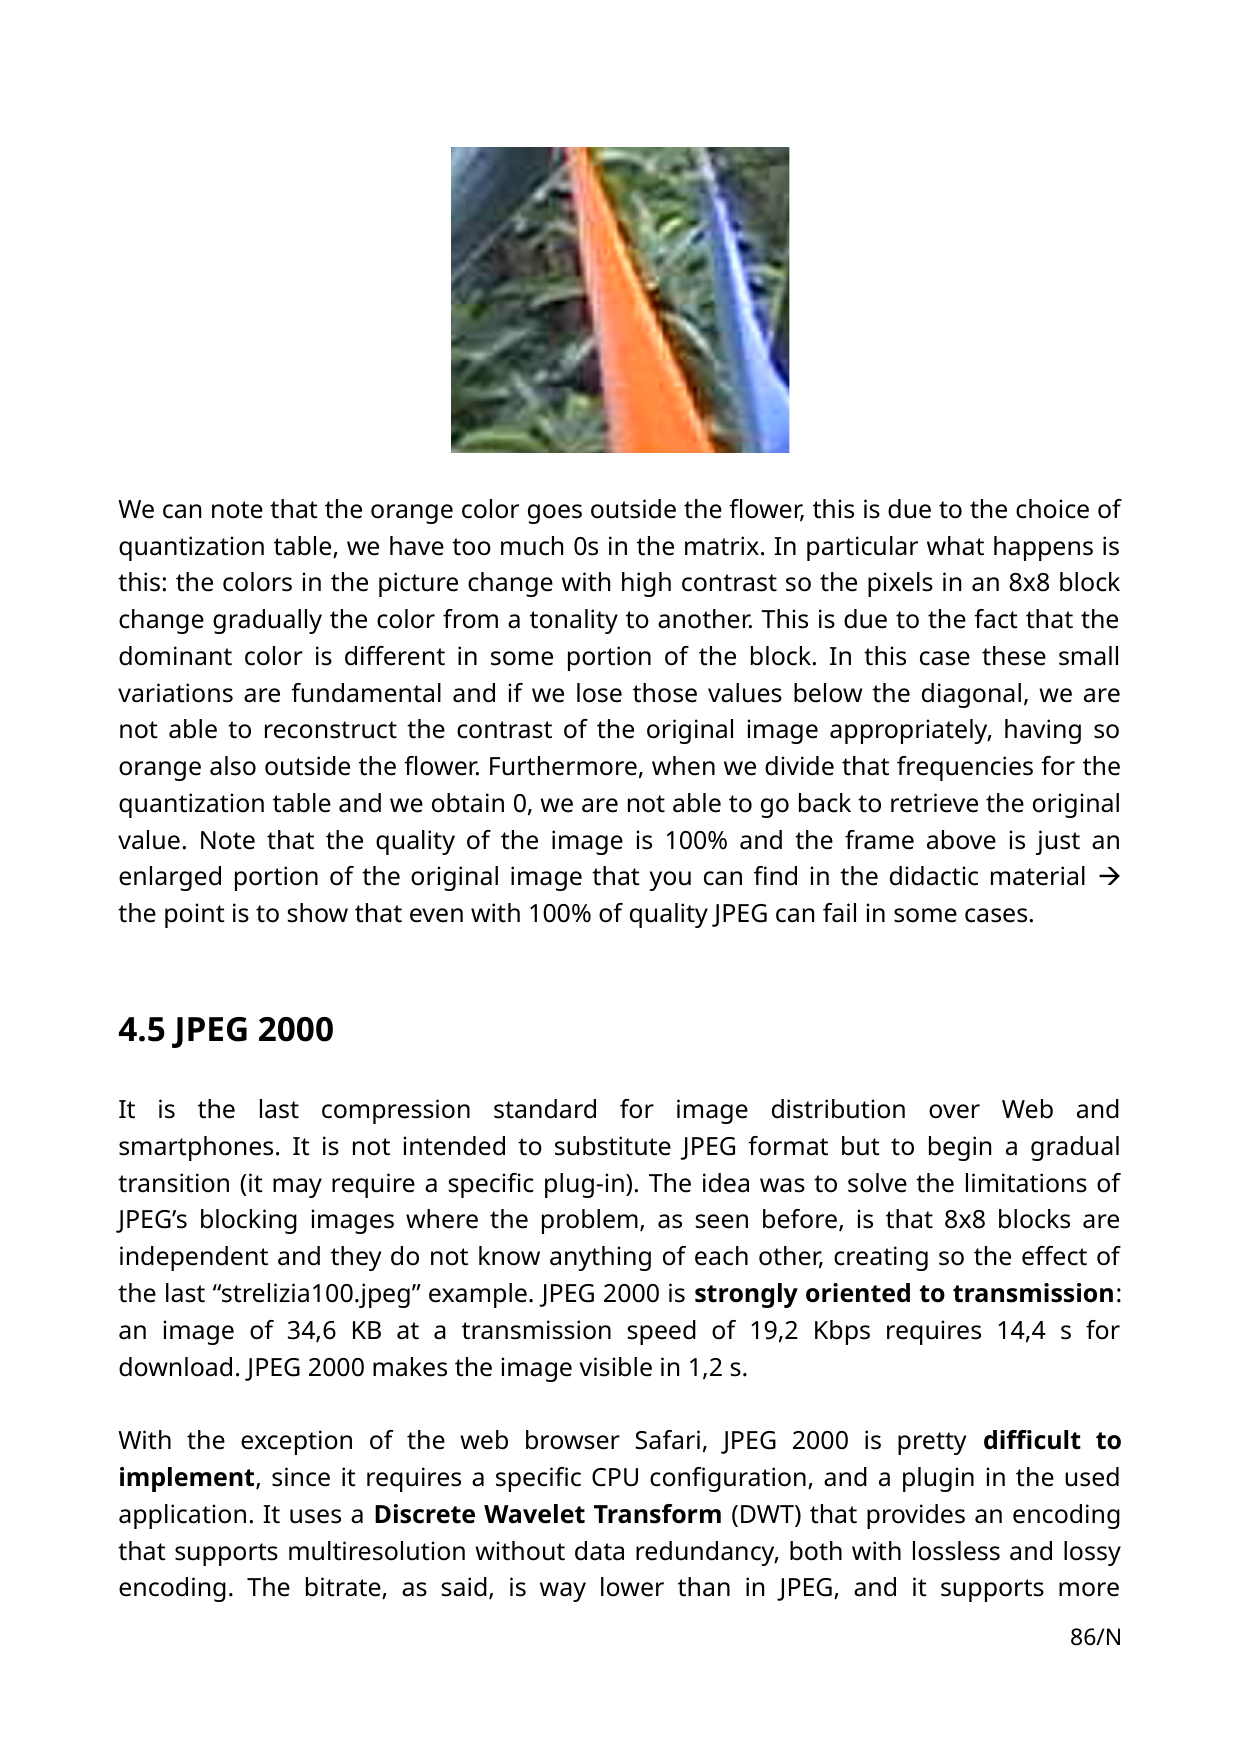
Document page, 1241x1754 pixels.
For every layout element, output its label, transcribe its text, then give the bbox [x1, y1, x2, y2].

subtitle 4.5 JPEG 2000 [118, 1006, 1122, 1052]
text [118, 1423, 1122, 1604]
picture [451, 147, 790, 453]
text We can note that the orange color goes outside the flower, this is due to the choice of quantization table, we have too much 0s in the matrix. In particular what happens is this: the colors in the picture change with high contrast so the pixels in an 8x8 block change gradually the color from a tonality to another. This is due to the fact that the dominant color is different in some portion of the block. In this case these small variations are fundamental and if we lose those values below the diagonal, we are not able to reconstruct the contrast of the original image appropriately, having so orange also outside the flower. Furthermore, when we divide that frequencies for the quantization table and we obtain 0, we are not able to go back to retrieve the original value. Note that the quality of the image is 100% and the frame above is just an enlarged portion of the original image that you can find in the didactic material the point is to show that even with 100% of quality JPEG can fail in some cases. [118, 491, 1122, 930]
text It is the last compression standard for image distribution over Web and smartphones. It is not intended to substitute JPEG format but to begin a gradual transition (it may require a specific plug-in). The idea was to solve the limitations of JPEG’s blocking images where the problem, as seen before, is that 8x8 blocks are independent and they do not know anything of each other, creating so the effect of the last “strelizia100.jpeg” example. JPEG 2000 is strongly oriented to transmission: an image of 34,6 KB at a transmission speed of 19,2 Kbps requires 14,4 s for download. JPEG 2000 makes the image visible in 1,2 s. [118, 1092, 1122, 1383]
